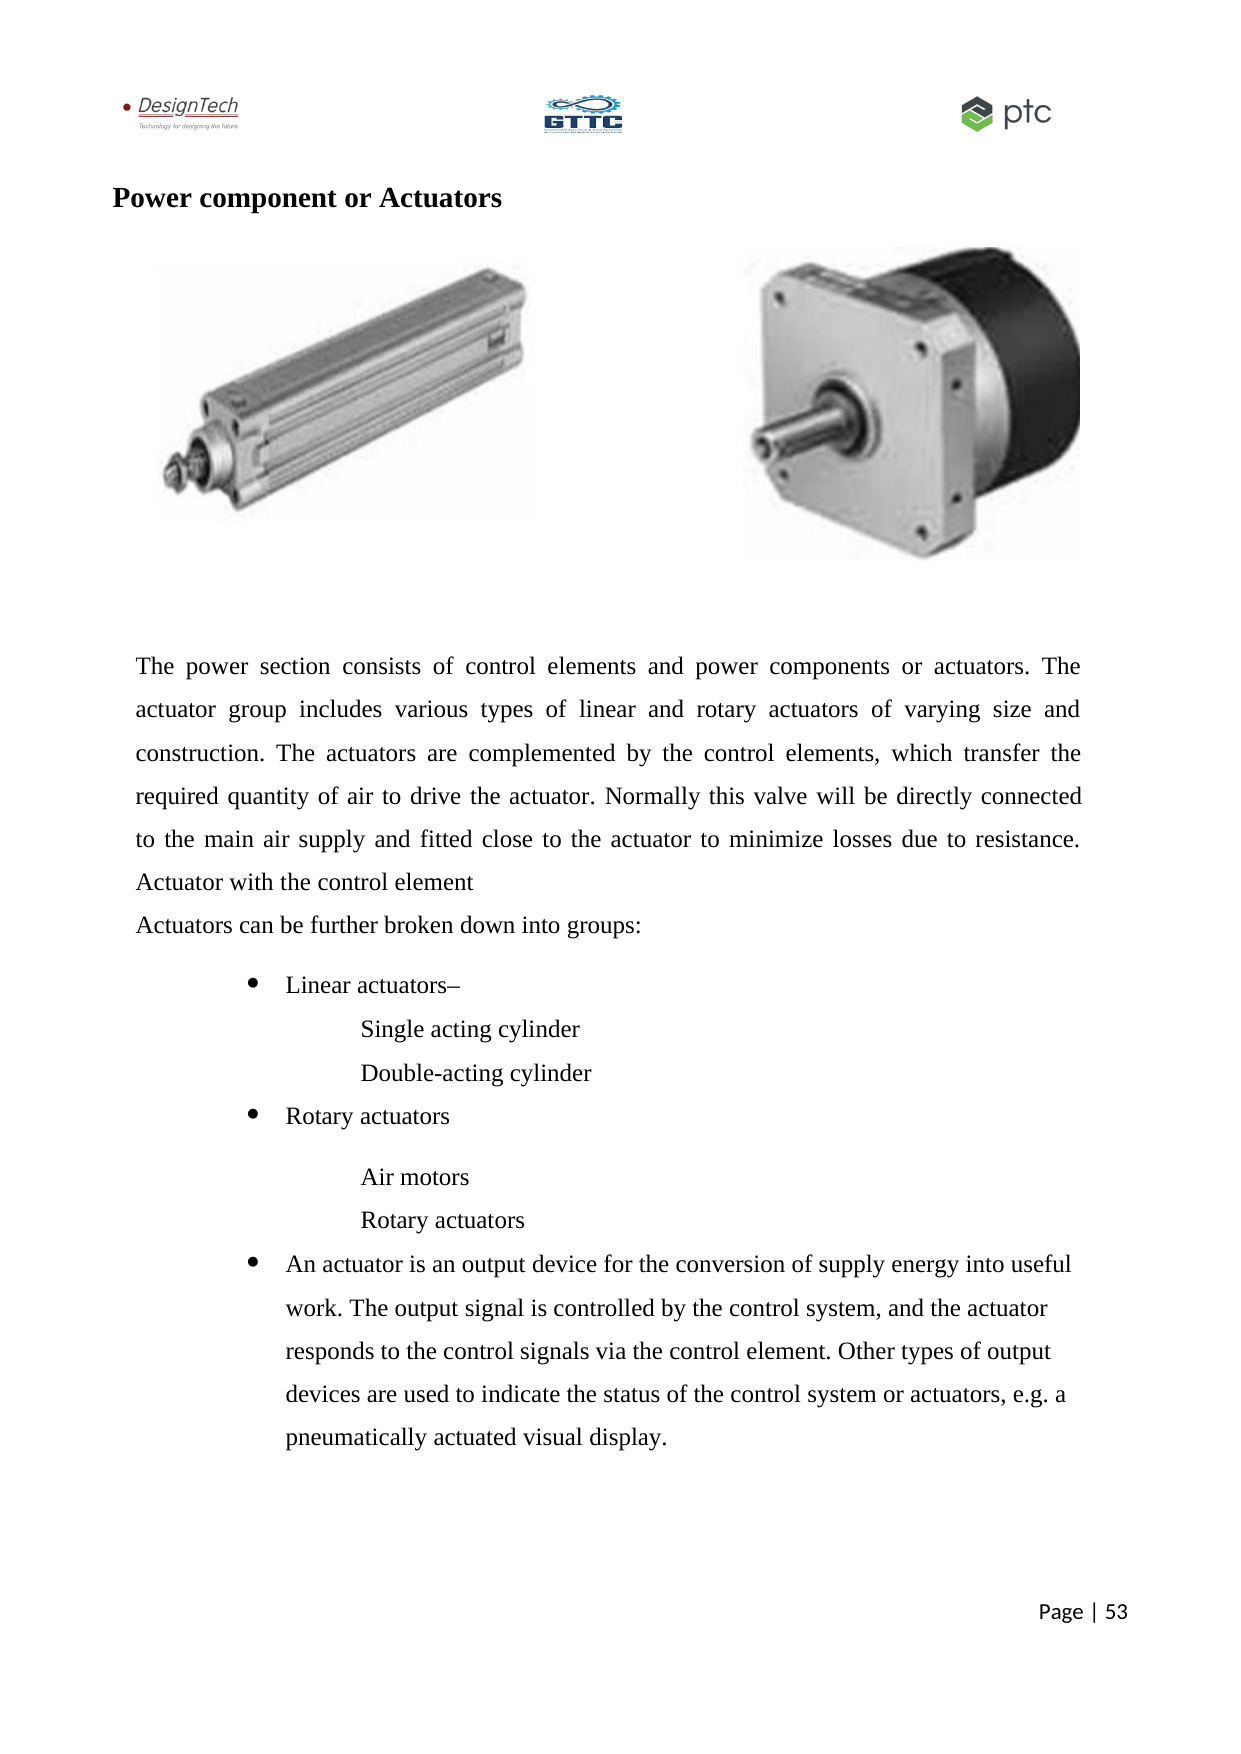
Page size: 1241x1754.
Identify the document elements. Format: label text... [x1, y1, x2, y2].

picture [155, 247, 1080, 562]
list An actuator is an output device for the conversion of supply energy into useful work. The output signal is controlled by the control system, and the actuator responds to the control signals via the control element. Other types of output devices are used to indicate the status of the control system or actuators, e.g. a pneumatically actuated visual display. [248, 1249, 1081, 1451]
text Single acting cylinder [360, 1014, 777, 1043]
list Linear actuators– [248, 970, 1128, 1000]
text Rotary actuators [360, 1205, 614, 1234]
picture [528, 88, 638, 140]
text Air motors [360, 1162, 614, 1191]
list Rotary actuators [248, 1101, 1128, 1130]
text The power section consists of control elements and power components or actuators. The actuator group includes various types of linear and rotary actuators of varying size and construction. The actuators are complemented by the control elements, which transfer the required quantity of air to drive the actuator. Normally this valve will be directly connected to the main air supply and fitted close to the actuator to minimize losses due to resistance. Actuator with the control element [135, 651, 1082, 896]
text Double-acting cylinder [360, 1058, 777, 1086]
picture [960, 88, 1053, 140]
subtitle Power component or Actuators [112, 180, 1128, 214]
picture [112, 86, 249, 140]
text Actuators can be further broken down into groups: [135, 910, 1128, 939]
